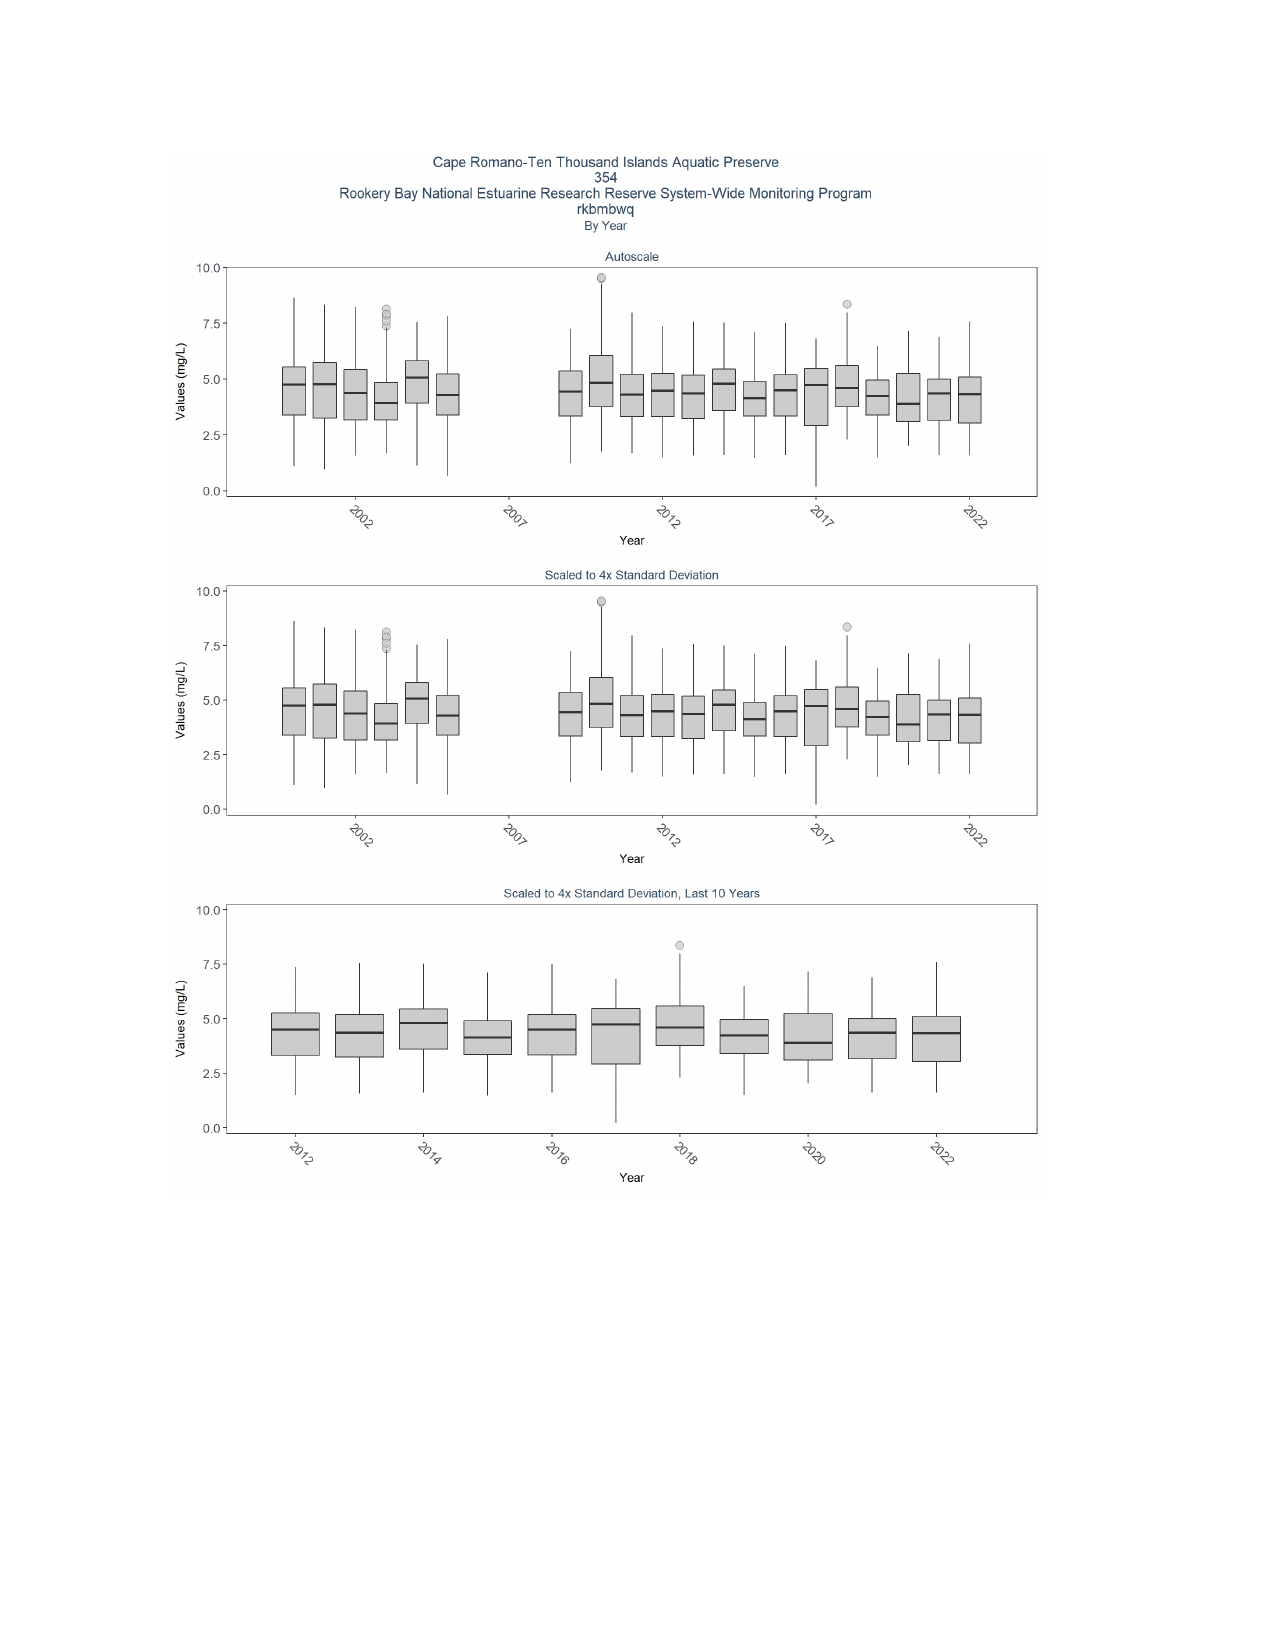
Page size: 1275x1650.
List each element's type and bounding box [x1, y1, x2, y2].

picture [168, 150, 1044, 1200]
